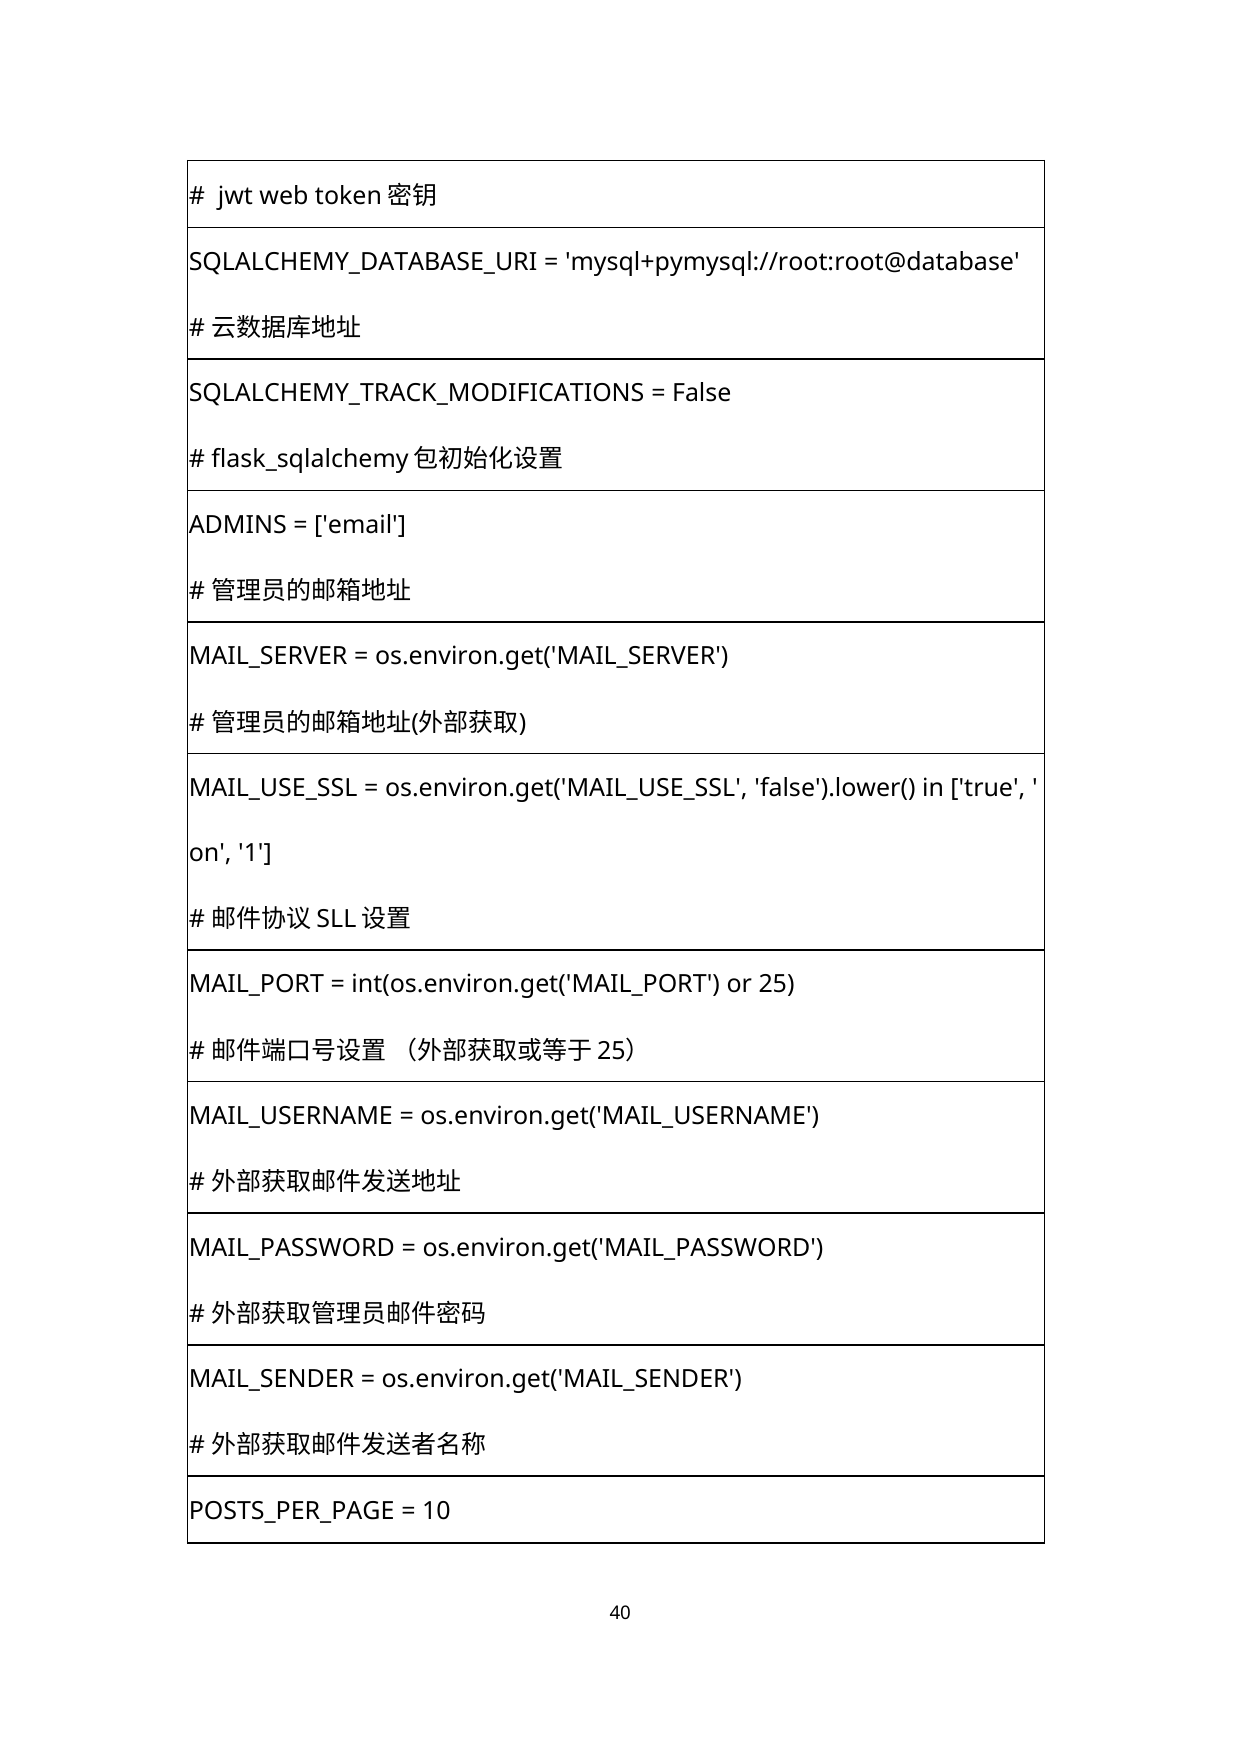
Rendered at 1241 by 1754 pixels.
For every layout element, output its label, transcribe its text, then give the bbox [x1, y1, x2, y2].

table_cell ADMINS = ['email'] # 管理员的邮箱地址 [188, 491, 1044, 621]
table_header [188, 161, 1044, 226]
table_cell MAIL_USERNAME = os.environ.get('MAIL_USERNAME') # 外部获取邮件发送地址 [188, 1082, 1044, 1212]
table_cell MAIL_PORT = int(os.environ.get('MAIL_PORT') or 25) # 邮件端口号设置 （外部获取或等于25） [188, 951, 1044, 1081]
table_cell SQLALCHEMY_DATABASE_URI = 'mysql+pymysql://root:root@database' # 云数据库地址 [188, 228, 1044, 358]
table_cell MAIL_SERVER = os.environ.get('MAIL_SERVER') # 管理员的邮箱地址(外部获取) [188, 623, 1044, 753]
table_cell SQLALCHEMY_TRACK_MODIFICATIONS = False # flask_sqlalchemy包初始化设置 [188, 360, 1044, 489]
table_cell MAIL_USE_SSL = os.environ.get('MAIL_USE_SSL', 'false').lower() in ['true', 'on', '1'] # 邮件协议SLL设置 [188, 754, 1044, 949]
table_cell MAIL_SENDER = os.environ.get('MAIL_SENDER') # 外部获取邮件发送者名称 [188, 1346, 1044, 1475]
table_cell MAIL_PASSWORD = os.environ.get('MAIL_PASSWORD') # 外部获取管理员邮件密码 [188, 1214, 1044, 1344]
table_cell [188, 1477, 1044, 1542]
